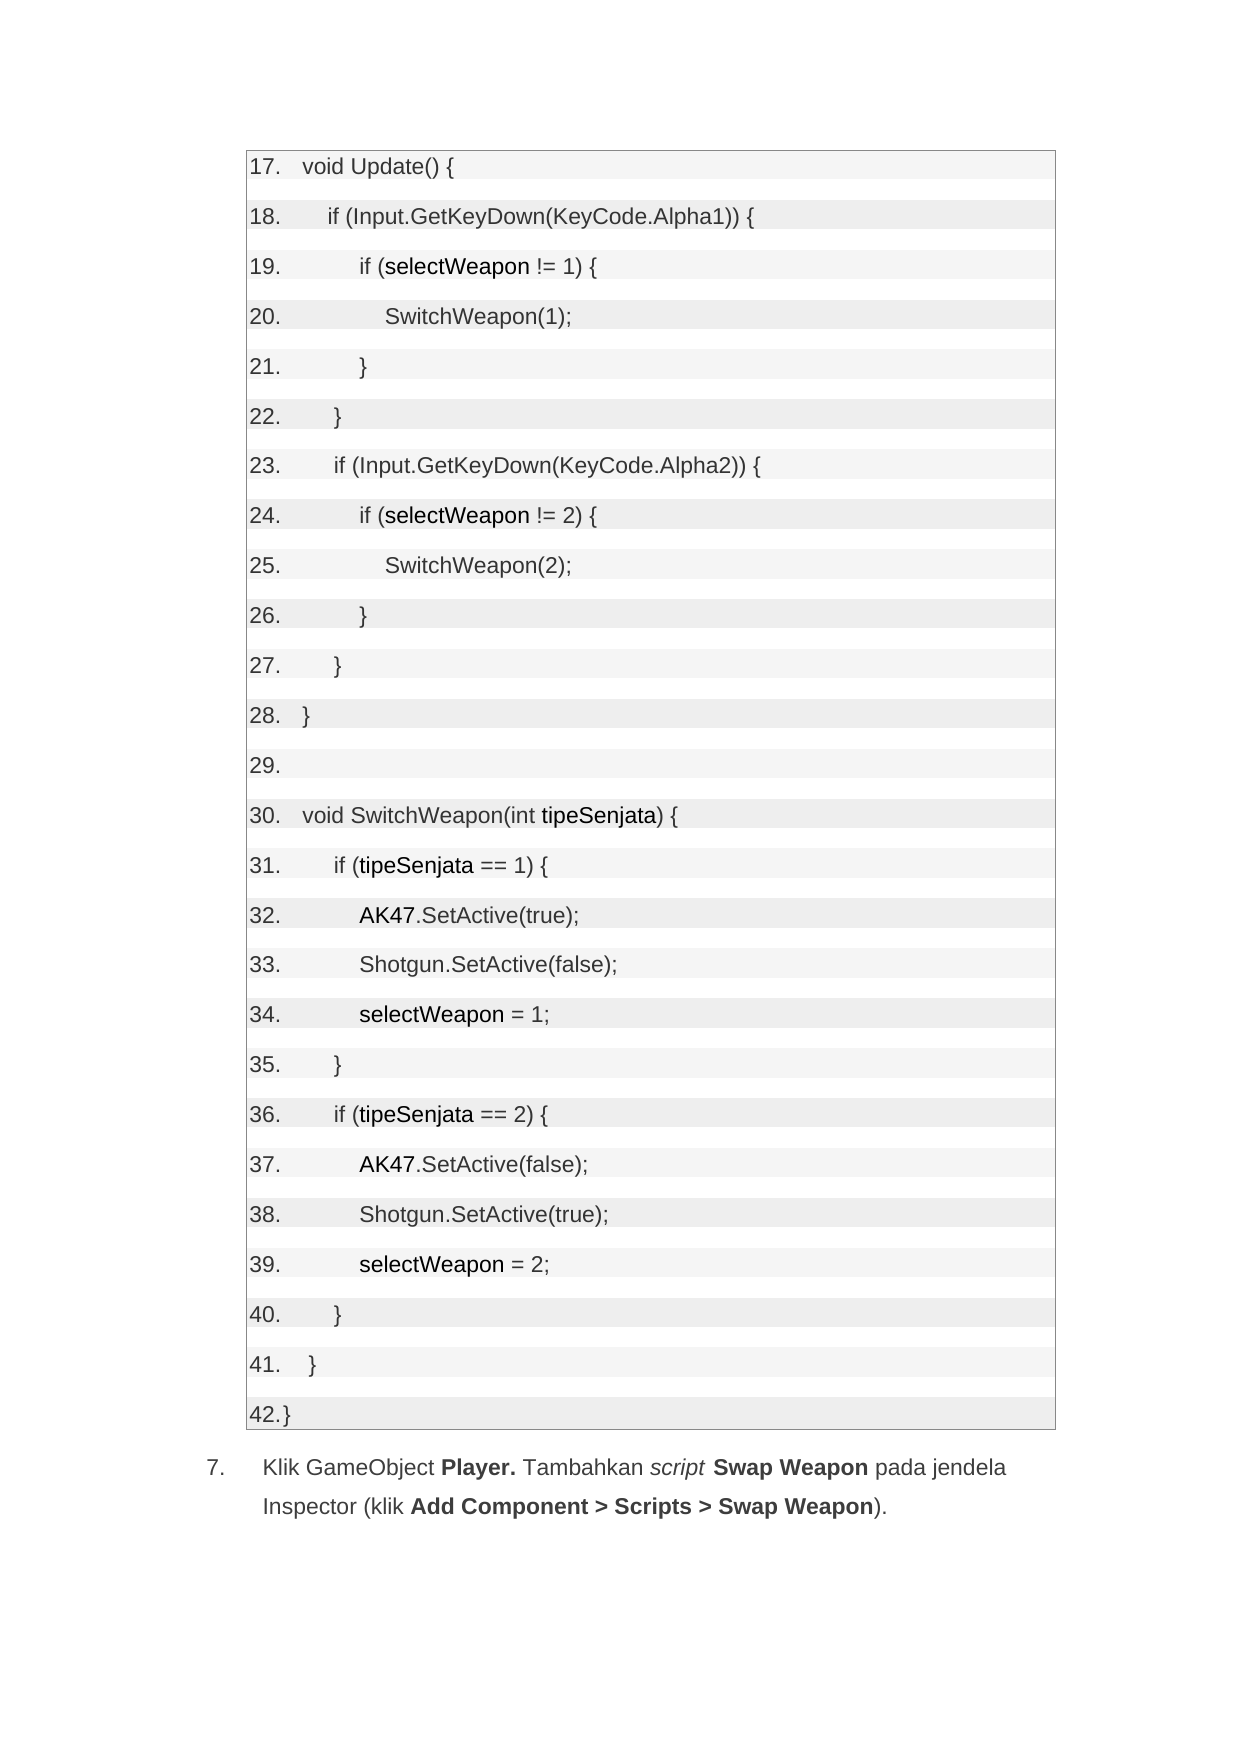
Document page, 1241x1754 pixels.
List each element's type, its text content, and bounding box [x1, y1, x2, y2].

list } [247, 699, 1055, 728]
list Shotgun.SetActive(false); [247, 948, 1055, 978]
list if (selectWeapon != 1) { [247, 250, 1055, 279]
list } [247, 1347, 1055, 1377]
list Klik GameObject Player. Tambahkan script Swap Weapon pada jendela Inspector (klik Add Component > Scripts > Swap Weapon). [206, 1453, 1053, 1519]
list if (tipeSenjata == 2) { [247, 1098, 1055, 1127]
list } [247, 1048, 1055, 1078]
list } [247, 1397, 1055, 1429]
list } [247, 399, 1055, 429]
list } [247, 599, 1055, 628]
list SwitchWeapon(2); [247, 549, 1055, 579]
list Shotgun.SetActive(true); [247, 1198, 1055, 1227]
list void SwitchWeapon(int tipeSenjata) { [247, 799, 1055, 828]
list AK47.SetActive(true); [247, 898, 1055, 928]
list selectWeapon = 2; [247, 1248, 1055, 1277]
list selectWeapon = 1; [247, 998, 1055, 1028]
list if (selectWeapon != 2) { [247, 499, 1055, 529]
list AK47.SetActive(false); [247, 1148, 1055, 1177]
list } [247, 1298, 1055, 1327]
list SwitchWeapon(1); [247, 300, 1055, 329]
list if (tipeSenjata == 1) { [247, 848, 1055, 878]
list } [247, 349, 1055, 379]
list if (Input.GetKeyDown(KeyCode.Alpha1)) { [247, 200, 1055, 229]
list if (Input.GetKeyDown(KeyCode.Alpha2)) { [247, 449, 1055, 479]
list void Update() { [247, 151, 1055, 179]
list } [247, 649, 1055, 678]
